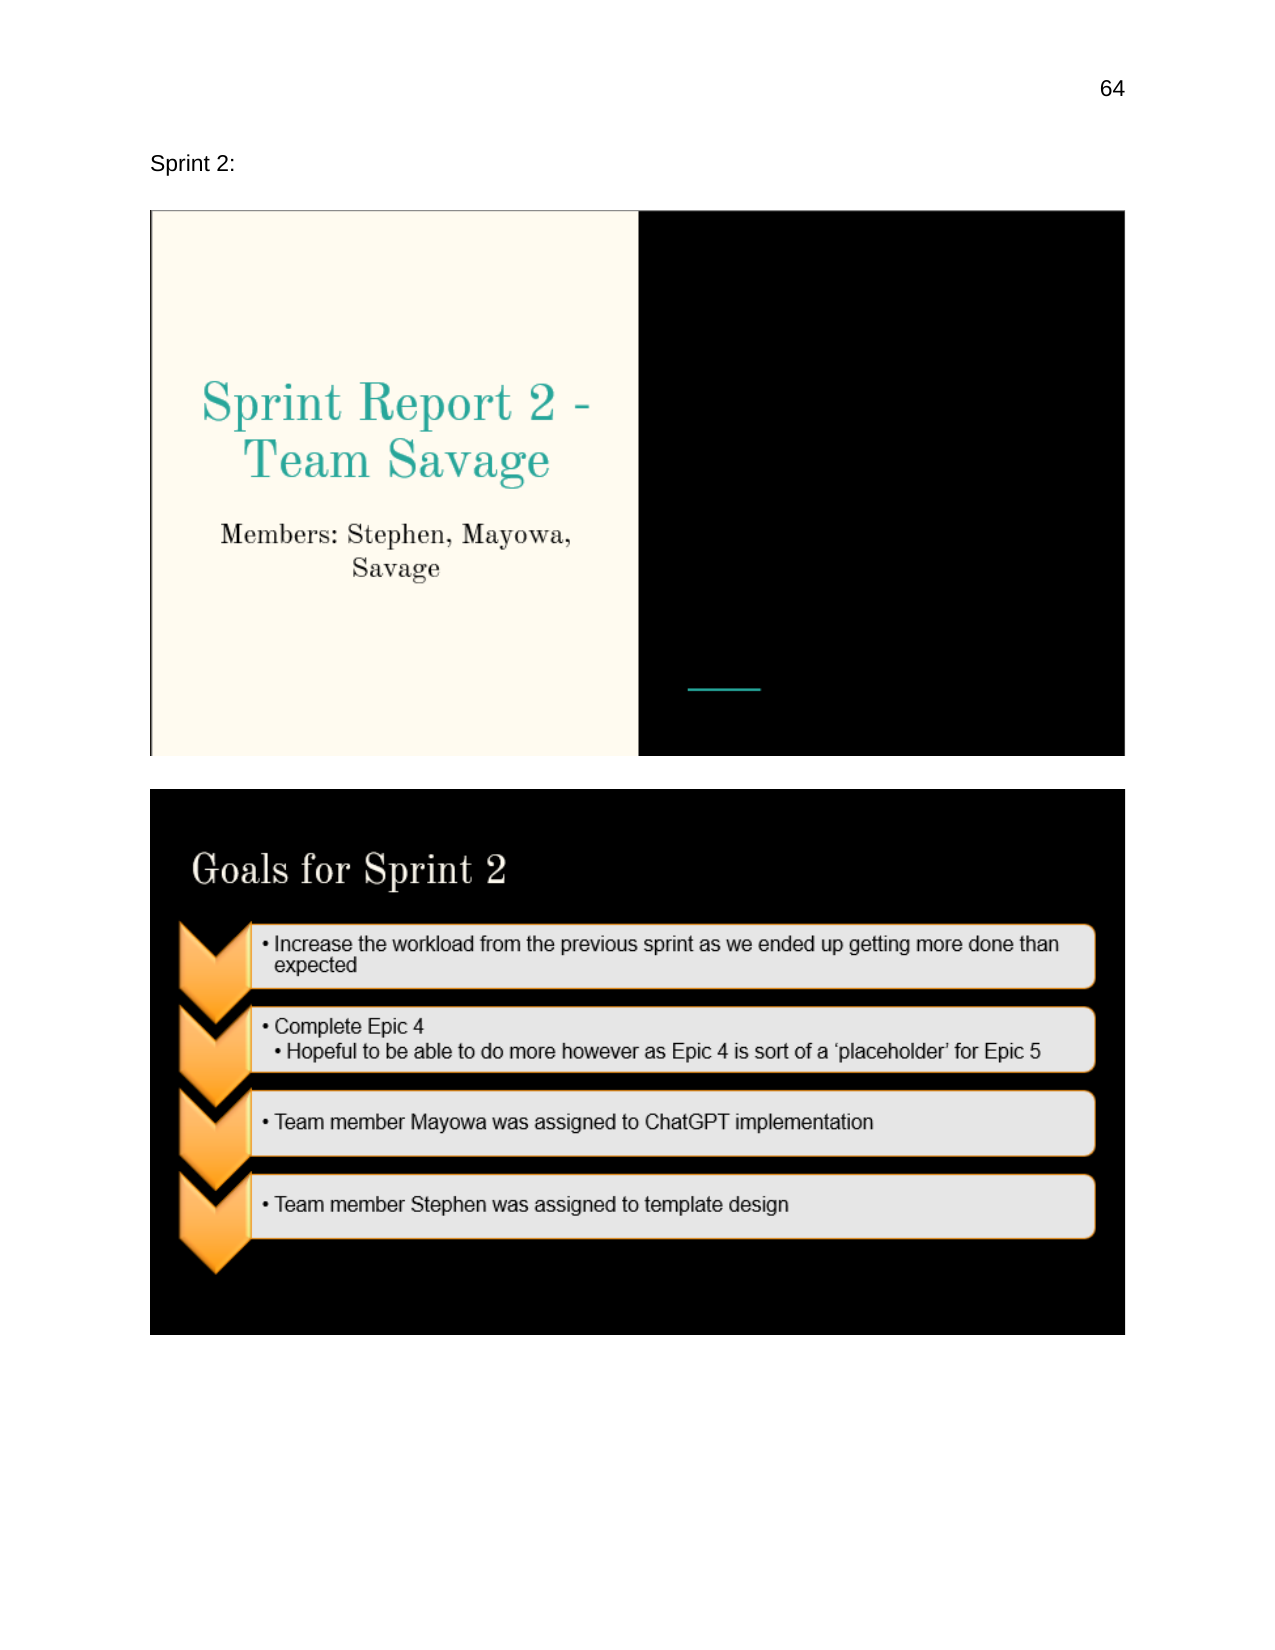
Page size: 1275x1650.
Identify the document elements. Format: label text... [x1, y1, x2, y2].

picture [150, 210, 1125, 756]
picture [150, 789, 1125, 1335]
text Sprint 2: [150, 150, 1125, 176]
